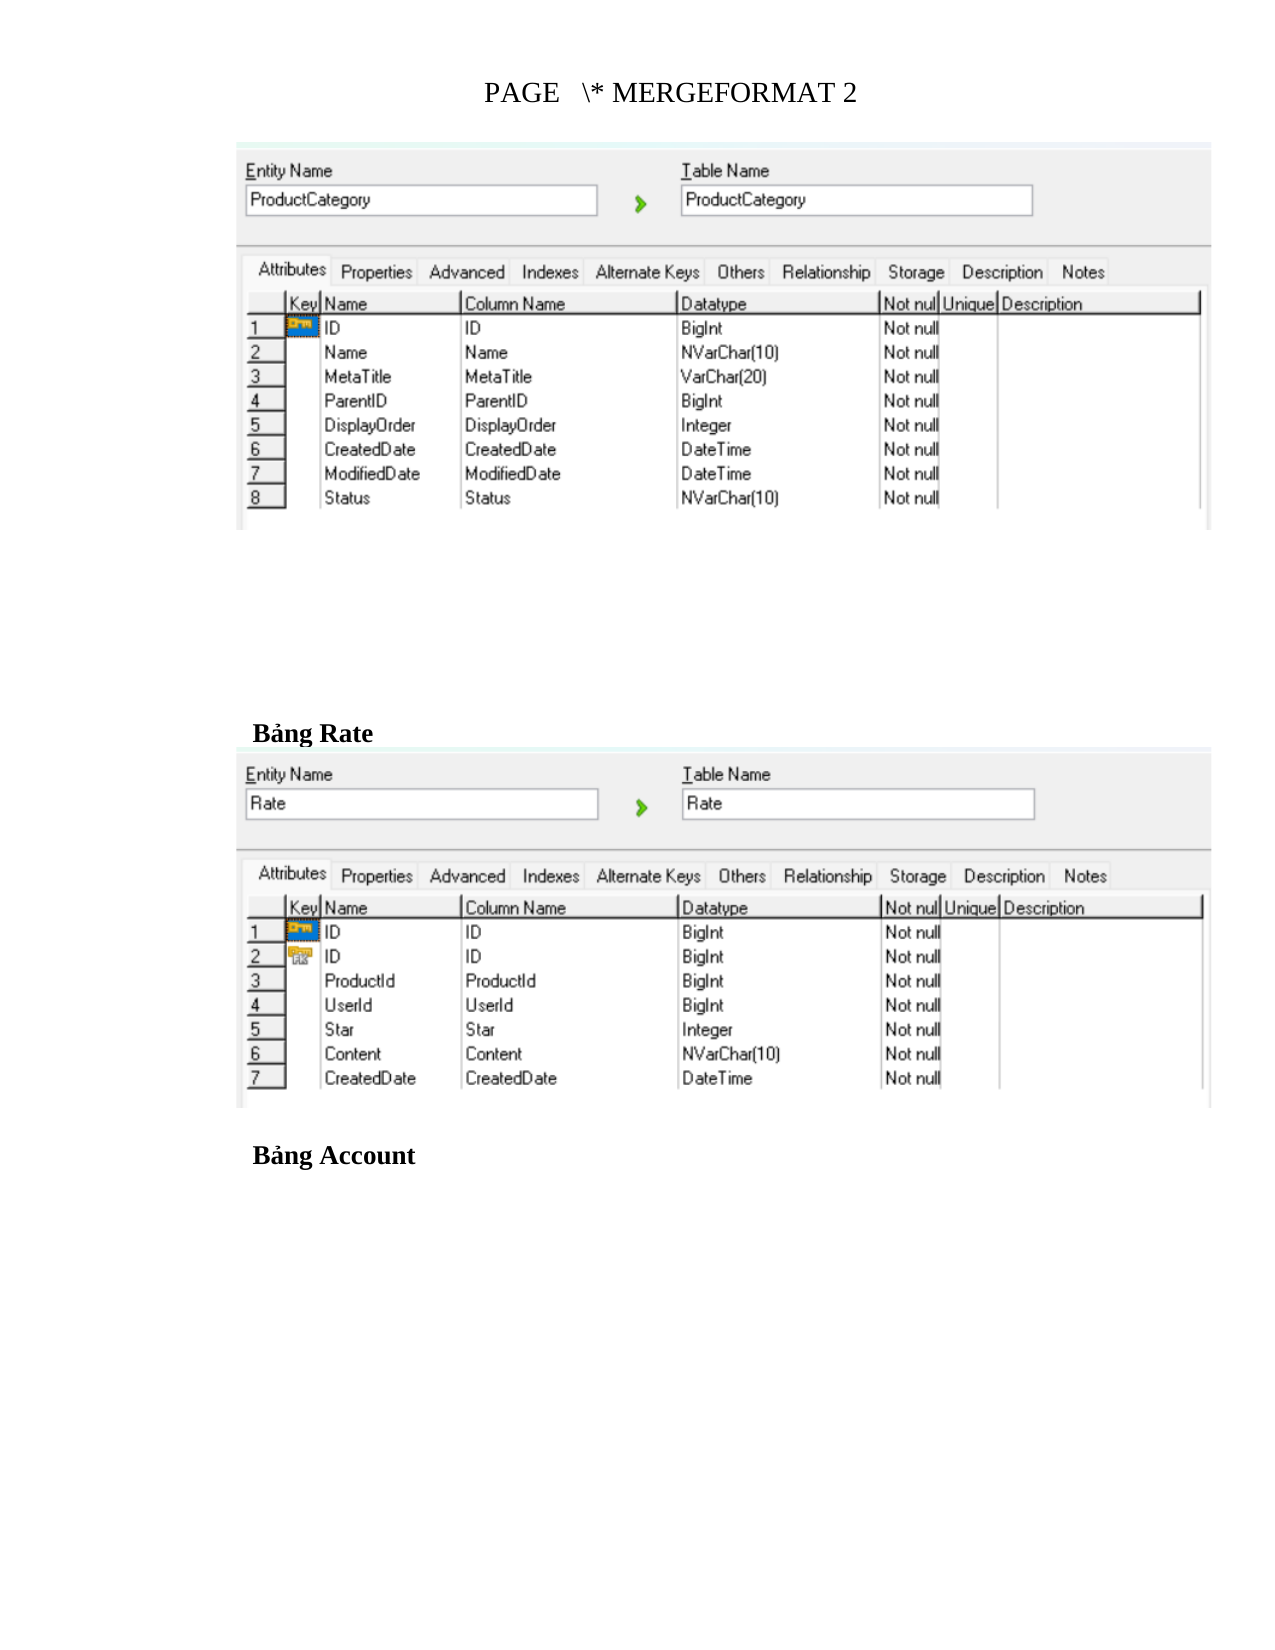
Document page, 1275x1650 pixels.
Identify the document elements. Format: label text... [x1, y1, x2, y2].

text Bảng Rate [252, 717, 1157, 747]
picture [236, 747, 1212, 1108]
text Bảng Account [252, 1139, 1157, 1170]
picture [236, 142, 1212, 530]
